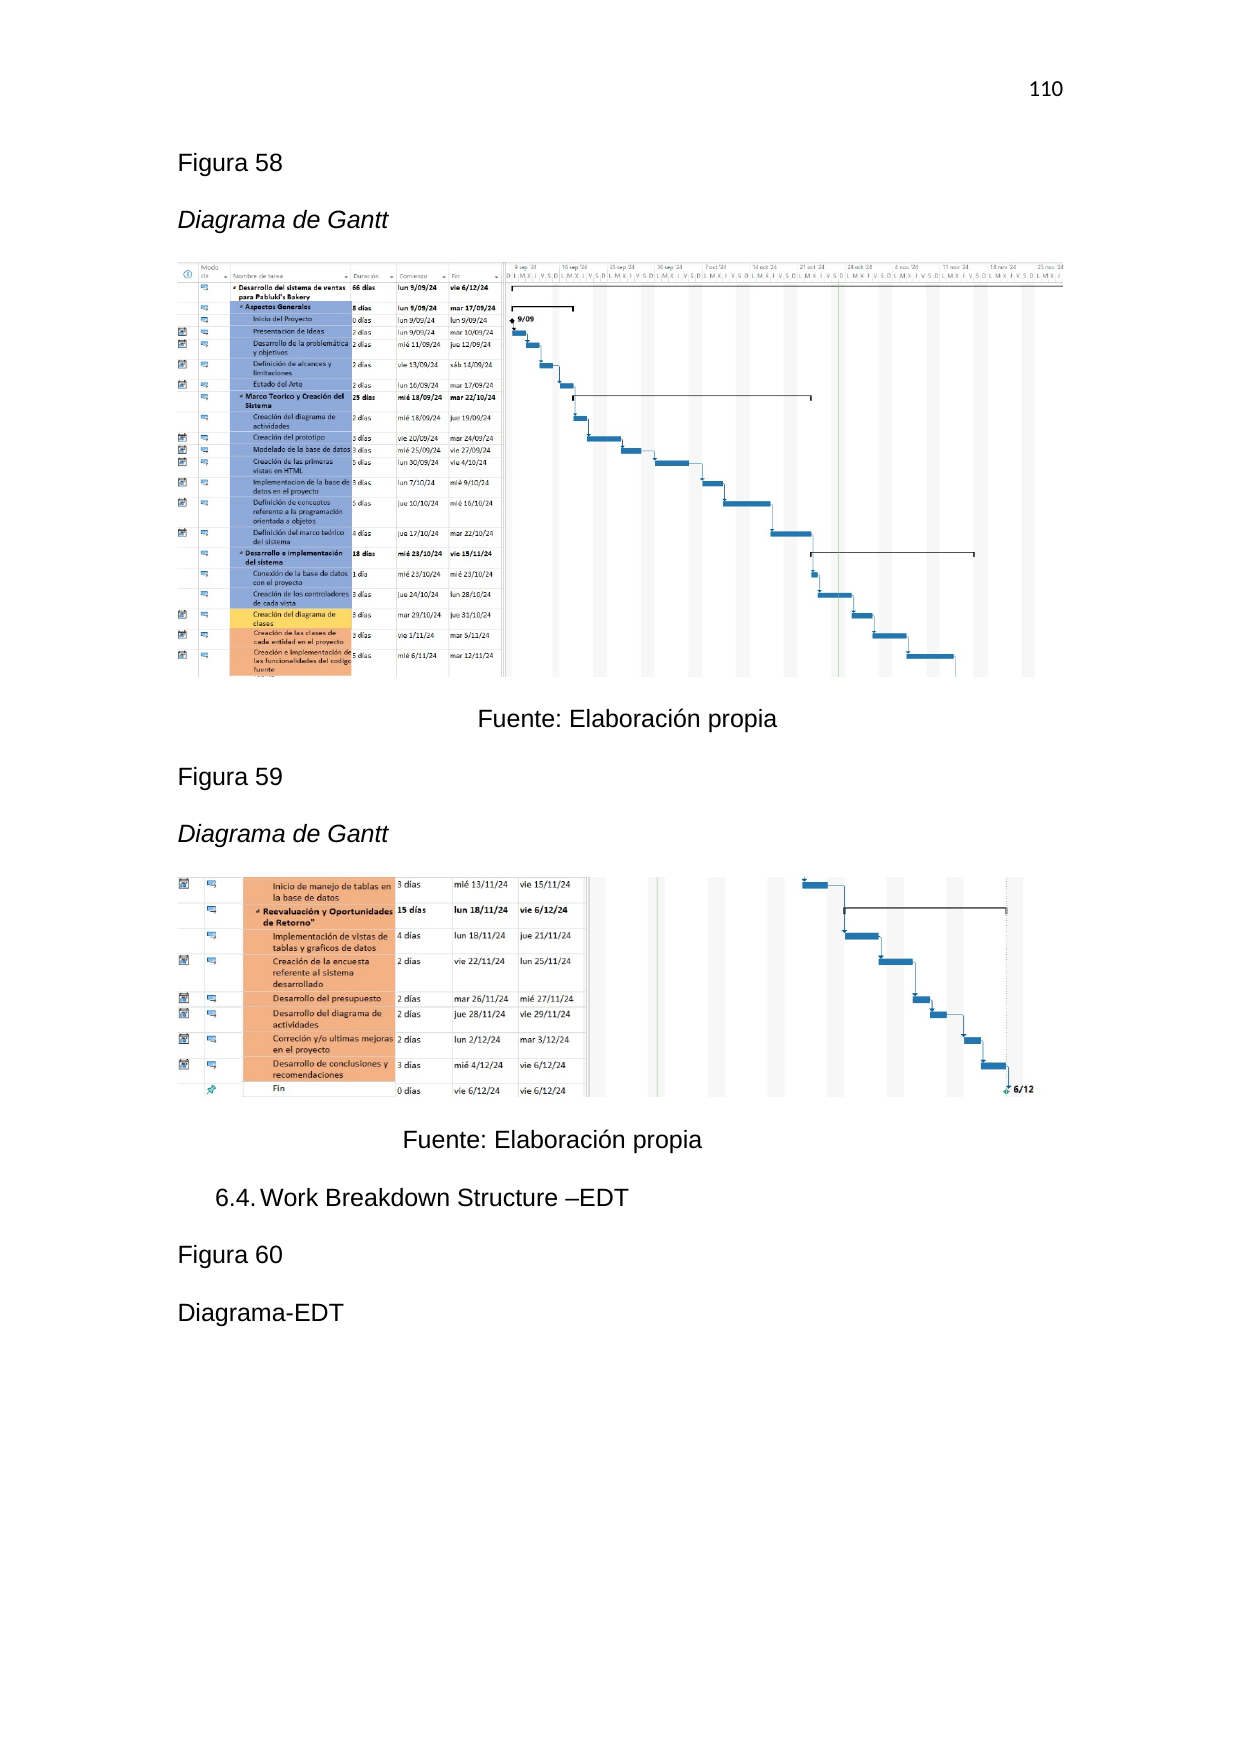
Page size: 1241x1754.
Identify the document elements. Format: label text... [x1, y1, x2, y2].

list Diagrama de Gantt [177, 819, 1063, 848]
list Figura 60 [177, 1240, 1063, 1269]
list Fuente: Elaboración propia [177, 704, 1063, 733]
list Figura 59 [177, 762, 1063, 791]
list Figura 58 [177, 148, 1063, 176]
picture [177, 262, 1063, 677]
list Work Breakdown Structure –EDT [215, 1183, 1063, 1211]
picture [177, 877, 1063, 1097]
list Diagrama de Gantt [177, 205, 1063, 234]
list Diagrama-EDT [177, 1298, 1063, 1326]
list Fuente: Elaboración propia [402, 1125, 1063, 1154]
